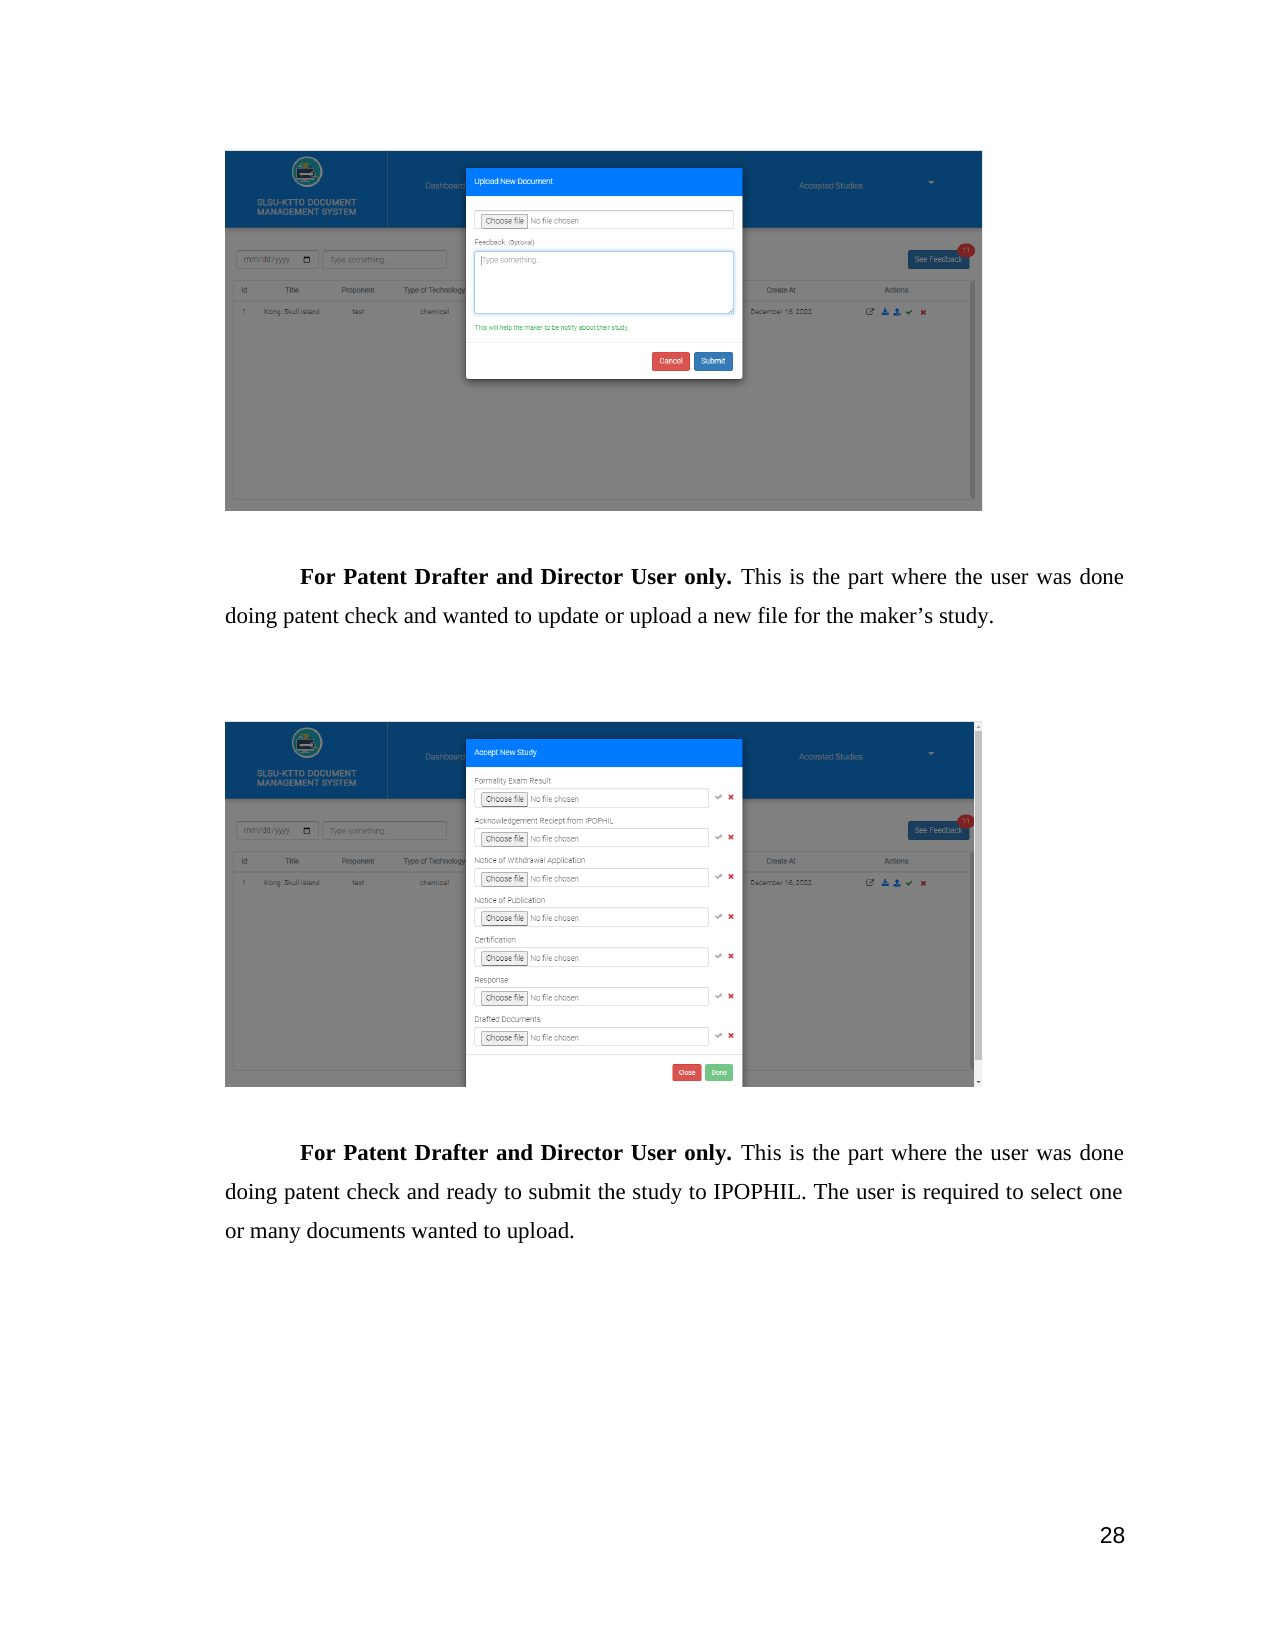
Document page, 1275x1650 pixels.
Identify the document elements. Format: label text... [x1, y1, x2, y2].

text For Patent Drafter and Director User only. This is the part where the user was done doing patent check and wanted to update or upload a new file for the maker’s study. [225, 563, 1125, 629]
picture [225, 721, 983, 1087]
text For Patent Drafter and Director User only. This is the part where the user was done doing patent check and ready to submit the study to IPOPHIL. The user is required to select one or many documents wanted to upload. [225, 1139, 1125, 1244]
picture [225, 150, 983, 511]
